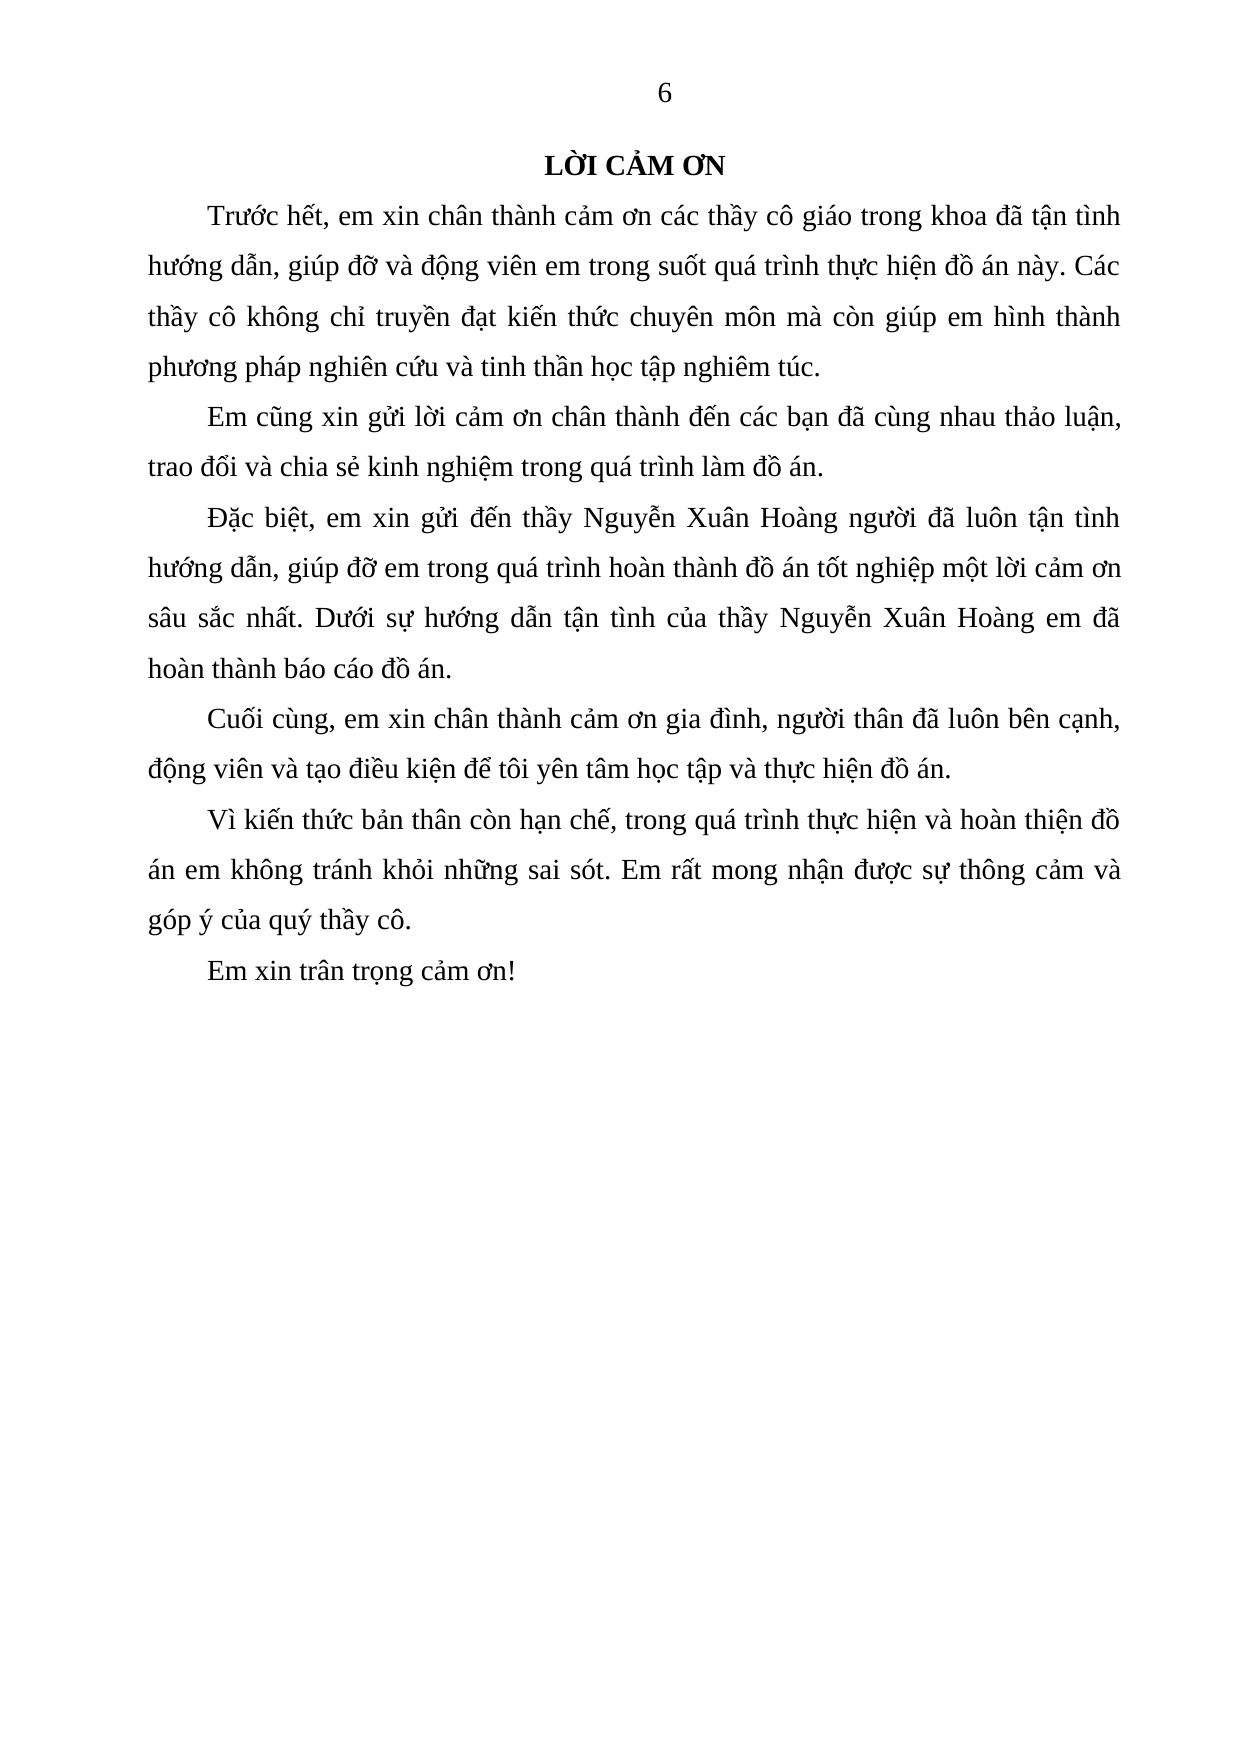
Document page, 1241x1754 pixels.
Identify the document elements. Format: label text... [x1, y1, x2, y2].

text Cuối cùng, em xin chân thành cảm ơn gia đình, người thân đã luôn bên cạnh, động viên và tạo điều kiện để tôi yên tâm học tập và thực hiện đồ án. [148, 701, 1122, 785]
text Trước hết, em xin chân thành cảm ơn các thầy cô giáo trong khoa đã tận tình hướng dẫn, giúp đỡ và động viên em trong suốt quá trình thực hiện đồ án này. Các thầy cô không chỉ truyền đạt kiến thức chuyên môn mà còn giúp em hình thành phương pháp nghiên cứu và tinh thần học tập nghiêm túc. [148, 198, 1122, 382]
text Đặc biệt, em xin gửi đến thầy Nguyễn Xuân Hoàng người đã luôn tận tình hướng dẫn, giúp đỡ em trong quá trình hoàn thành đồ án tốt nghiệp một lời cảm ơn sâu sắc nhất. Dưới sự hướng dẫn tận tình của thầy Nguyễn Xuân Hoàng em đã hoàn thành báo cáo đồ án. [148, 500, 1122, 684]
text Em cũng xin gửi lời cảm ơn chân thành đến các bạn đã cùng nhau thảo luận, trao đổi và chia sẻ kinh nghiệm trong quá trình làm đồ án. [148, 399, 1122, 483]
text Vì kiến thức bản thân còn hạn chế, trong quá trình thực hiện và hoàn thiện đồ án em không tránh khỏi những sai sót. Em rất mong nhận được sự thông cảm và góp ý của quý thầy cô. [148, 802, 1122, 936]
subtitle LỜI CẢM ƠN [148, 148, 1122, 181]
text Em xin trân trọng cảm ơn! [148, 953, 1122, 986]
